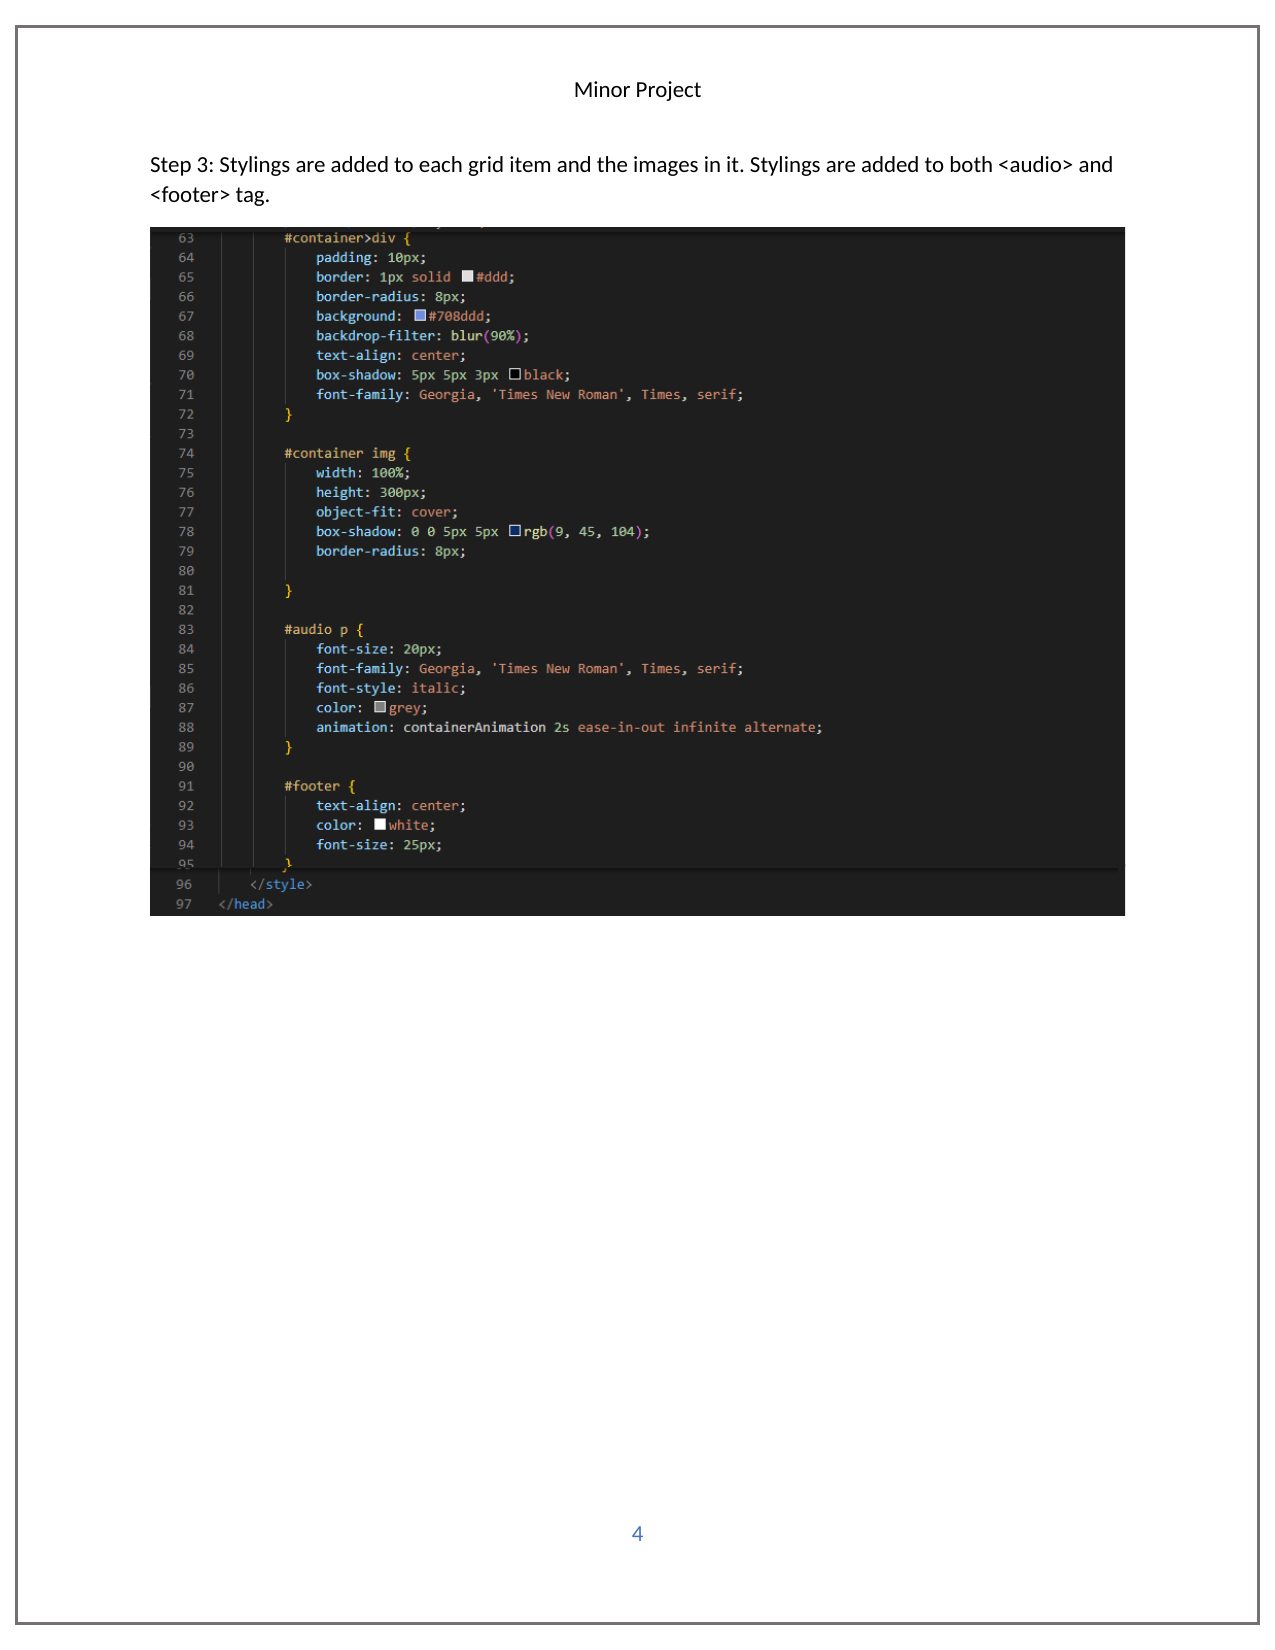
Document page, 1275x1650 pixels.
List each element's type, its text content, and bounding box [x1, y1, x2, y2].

picture [150, 227, 1125, 916]
text Step 3: Stylings are added to each grid item and the images in it. Stylings are added to both <audio> and <footer> tag. [150, 150, 1125, 208]
